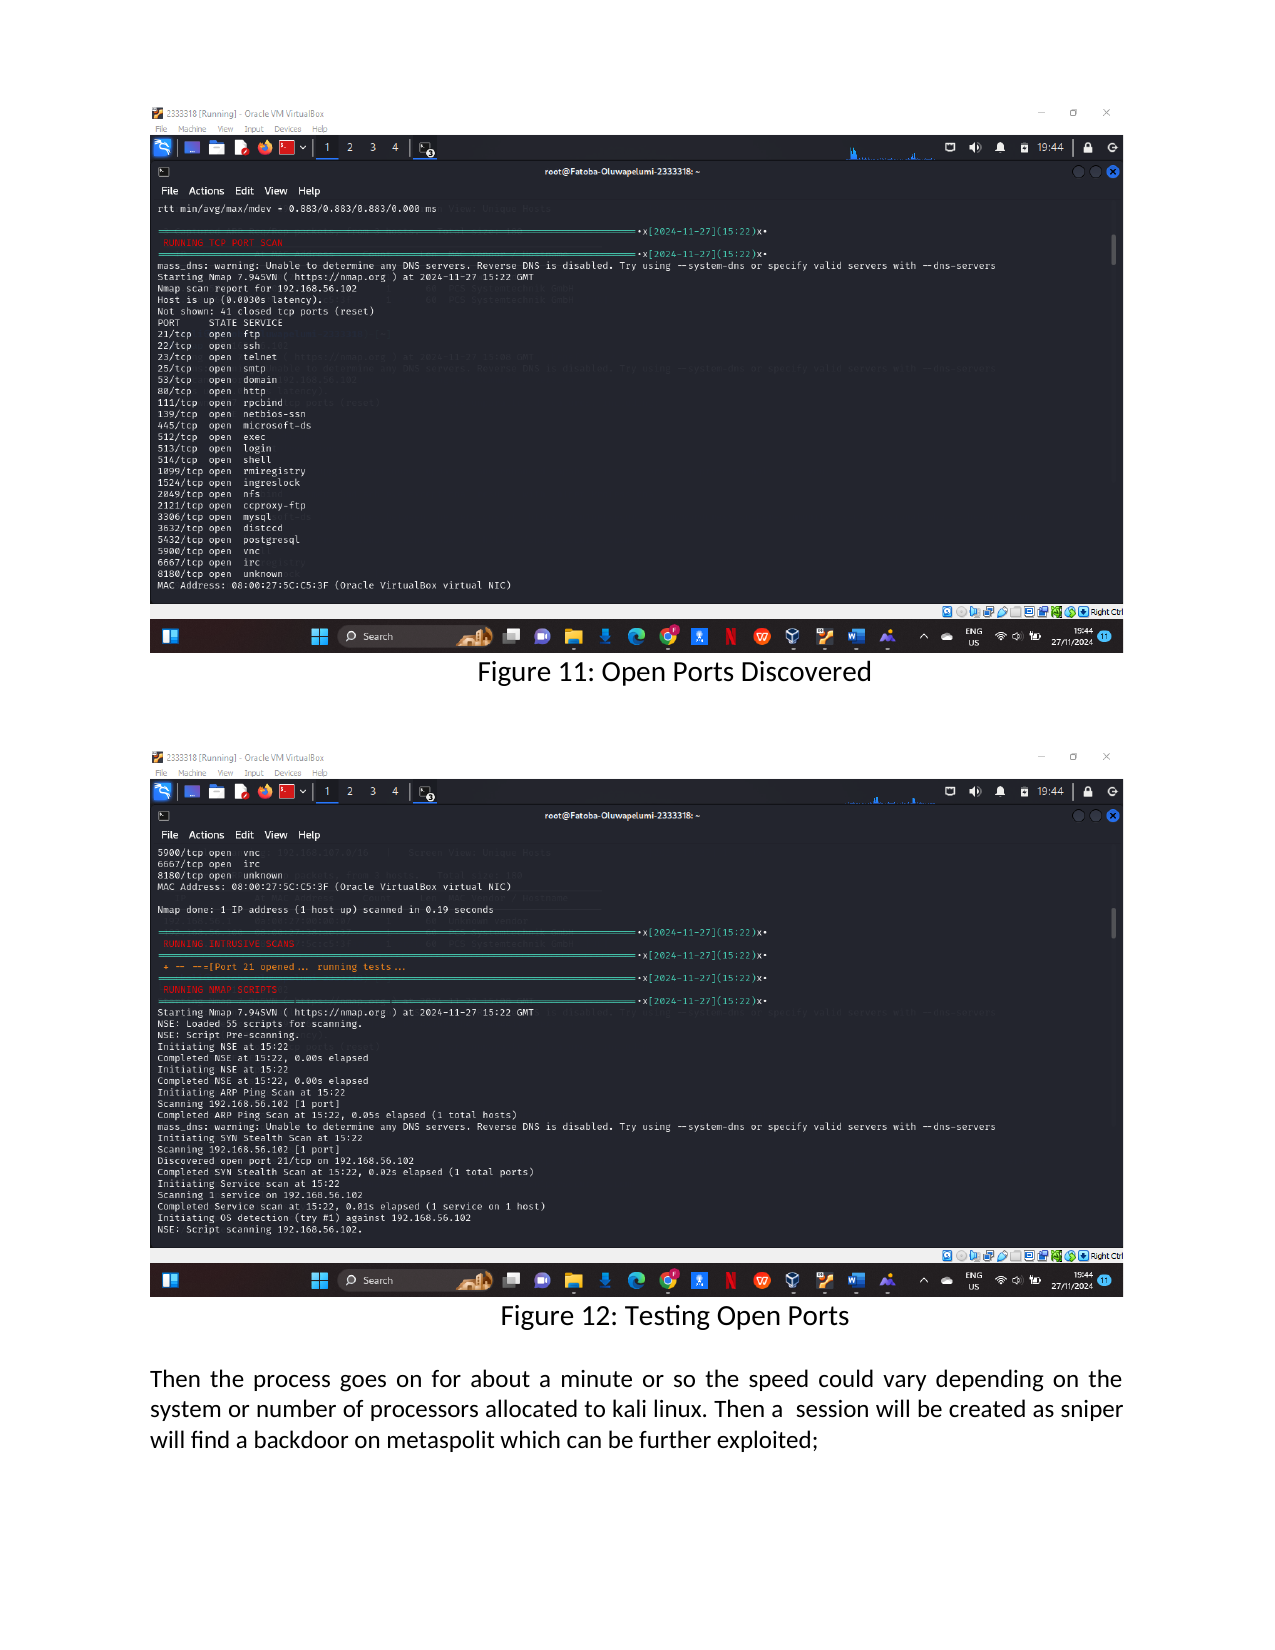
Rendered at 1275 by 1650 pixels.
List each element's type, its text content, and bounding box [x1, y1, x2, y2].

picture [150, 749, 1124, 1297]
text Then the process goes on for about a minute or so the speed could vary depending on the system or number of processors allocated to kali linux. Then a session will be created as sniper will find a backdoor on metaspolit which can be further exploited; [150, 1363, 1125, 1454]
text Figure 12: Testing Open Ports [150, 1297, 1125, 1332]
picture [150, 105, 1124, 653]
text Figure 11: Open Ports Discovered [150, 653, 1125, 688]
